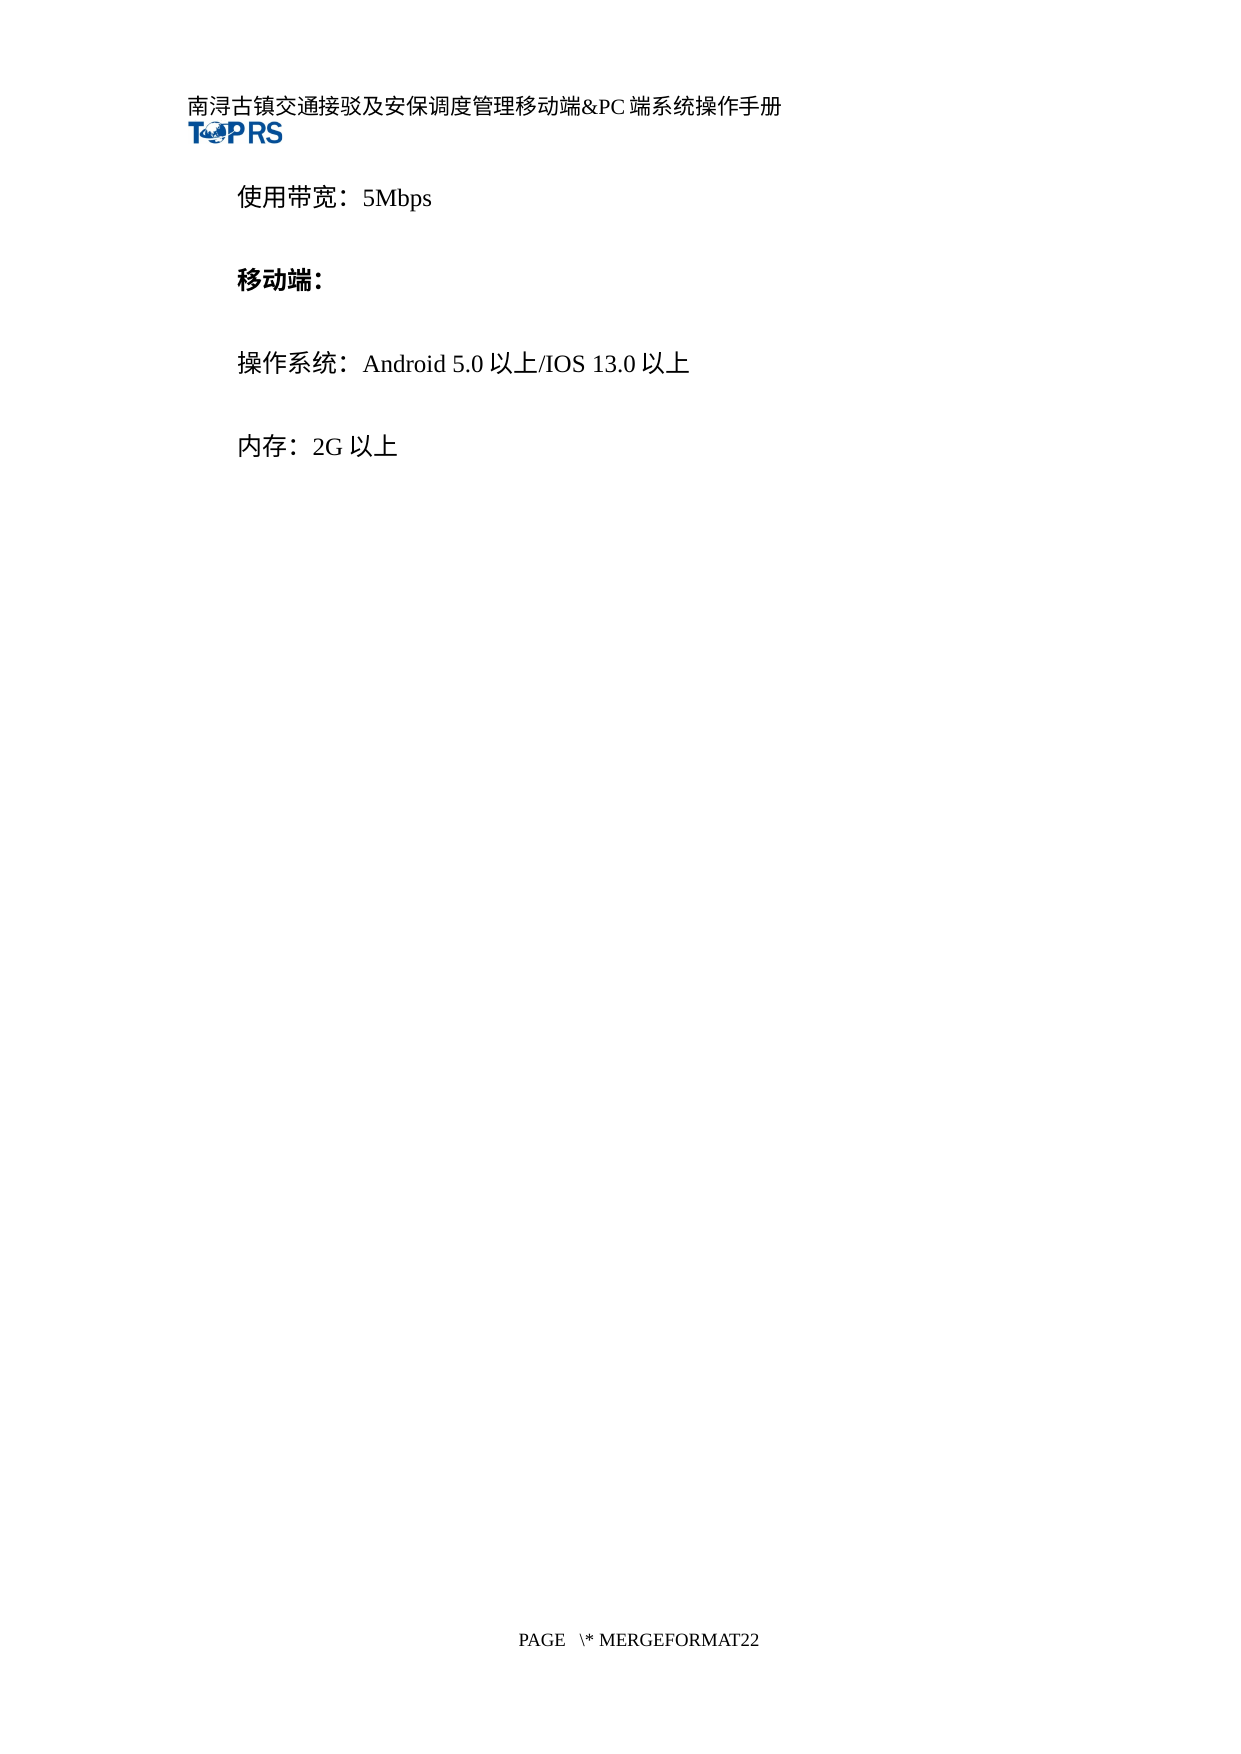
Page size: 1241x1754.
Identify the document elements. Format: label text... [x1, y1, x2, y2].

text 内存：2G以上 [187, 412, 1053, 477]
picture [187, 120, 283, 144]
text 操作系统：Android 5.0以上/IOS 13.0以上 [187, 329, 1053, 394]
text 移动端： [187, 246, 1053, 311]
text 使用带宽：5Mbps [187, 163, 1053, 228]
